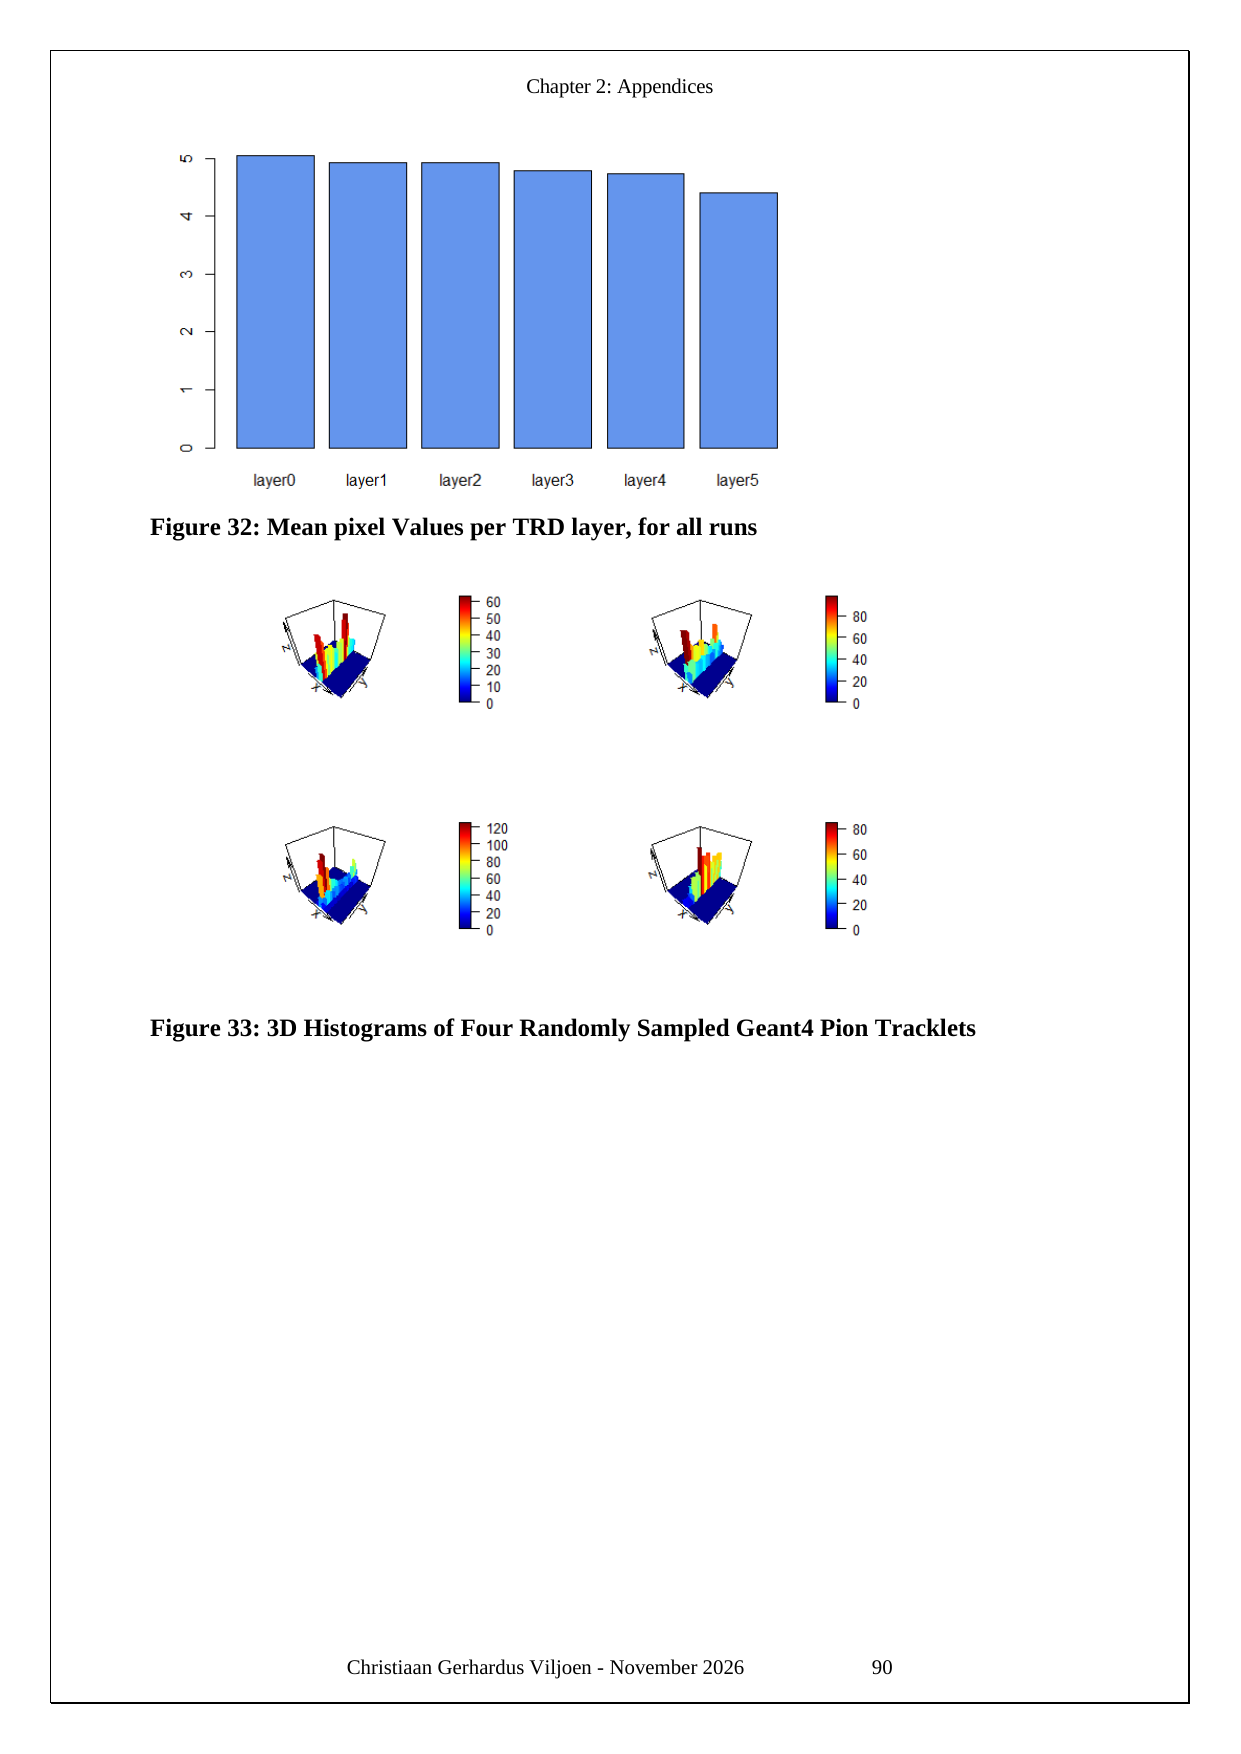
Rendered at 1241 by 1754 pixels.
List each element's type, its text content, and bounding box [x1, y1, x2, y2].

picture [150, 150, 804, 512]
picture [150, 561, 883, 1014]
